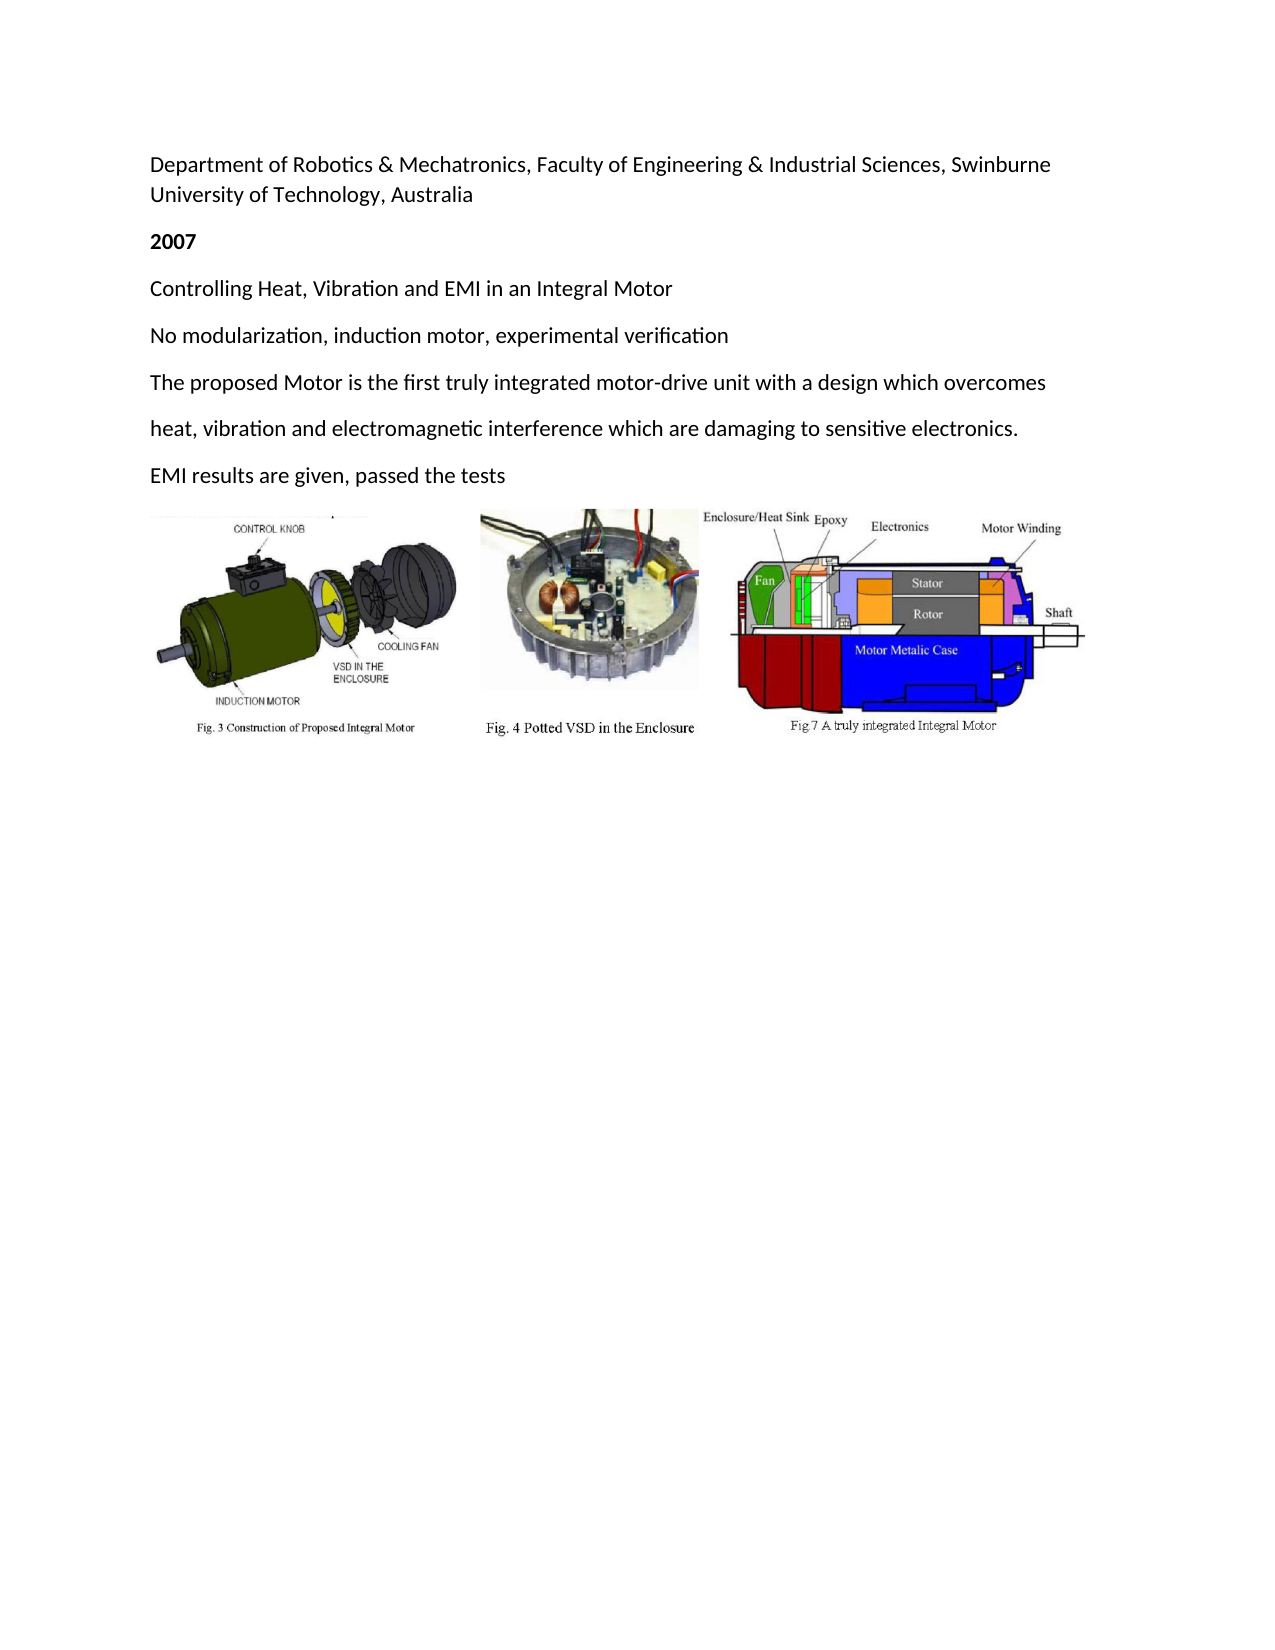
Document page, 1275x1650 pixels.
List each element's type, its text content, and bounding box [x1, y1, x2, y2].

picture [150, 508, 1086, 742]
text No modularization, induction motor, experimental verification [150, 321, 1125, 349]
text Department of Robotics & Mechatronics, Faculty of Engineering & Industrial Sciences, Swinburne University of Technology, Australia [150, 150, 1125, 208]
text EMI results are given, passed the tests [150, 461, 1125, 489]
text heat, vibration and electromagnetic interference which are damaging to sensitive electronics. [150, 414, 1125, 443]
text The proposed Motor is the first truly integrated motor-drive unit with a design which overcomes [150, 368, 1125, 396]
text Controlling Heat, Vibration and EMI in an Integral Motor [150, 274, 1125, 302]
text 2007 [150, 227, 1125, 255]
